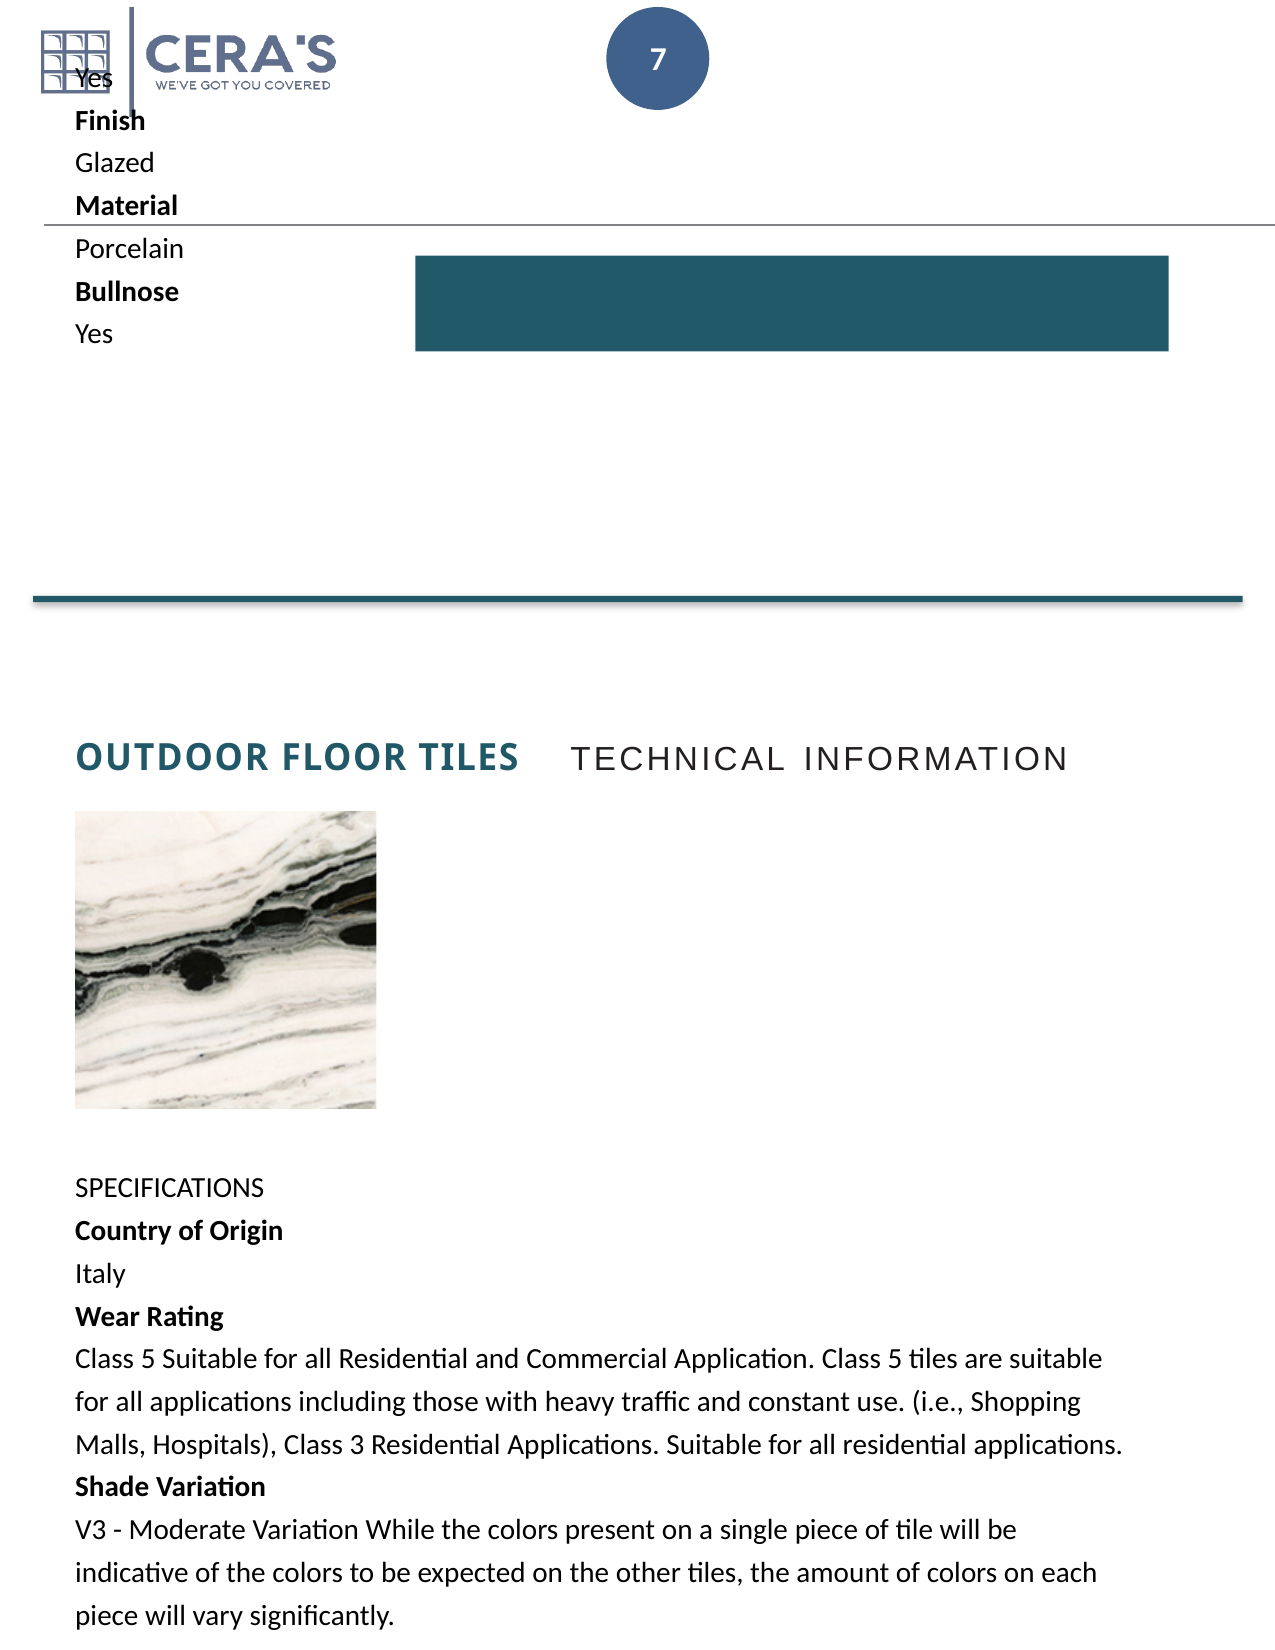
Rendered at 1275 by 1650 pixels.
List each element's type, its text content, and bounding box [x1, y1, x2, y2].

text Class 5 Suitable for all Residential and Commercial Application. Class 5 tiles are suitable for all applications including those with heavy traffic and constant use. (i.e., Shopping Malls, Hospitals), Class 3 Residential Applications. Suitable for all residential applications. [75, 1334, 1134, 1463]
text Wear Rating [75, 1292, 1134, 1334]
picture [75, 811, 377, 1109]
text Finish [75, 96, 1134, 139]
text V3 - Moderate Variation While the colors present on a single piece of tile will be indicative of the colors to be expected on the other tiles, the amount of colors on each piece will vary significantly. [75, 1505, 1134, 1633]
text SPECIFICATIONS [75, 1164, 1134, 1206]
text Material [75, 181, 1134, 224]
text Yes [75, 309, 415, 352]
text Glazed [75, 139, 1134, 181]
text Country of Origin [75, 1206, 1134, 1249]
text Shade Variation [75, 1463, 1134, 1505]
text Yes [75, 53, 1134, 96]
text Bullnose [75, 267, 415, 309]
text OUTDOOR FLOOR TILES TECHNICAL INFORMATION [75, 737, 1200, 779]
text Italy [75, 1249, 1134, 1292]
text Porcelain [75, 226, 1134, 267]
